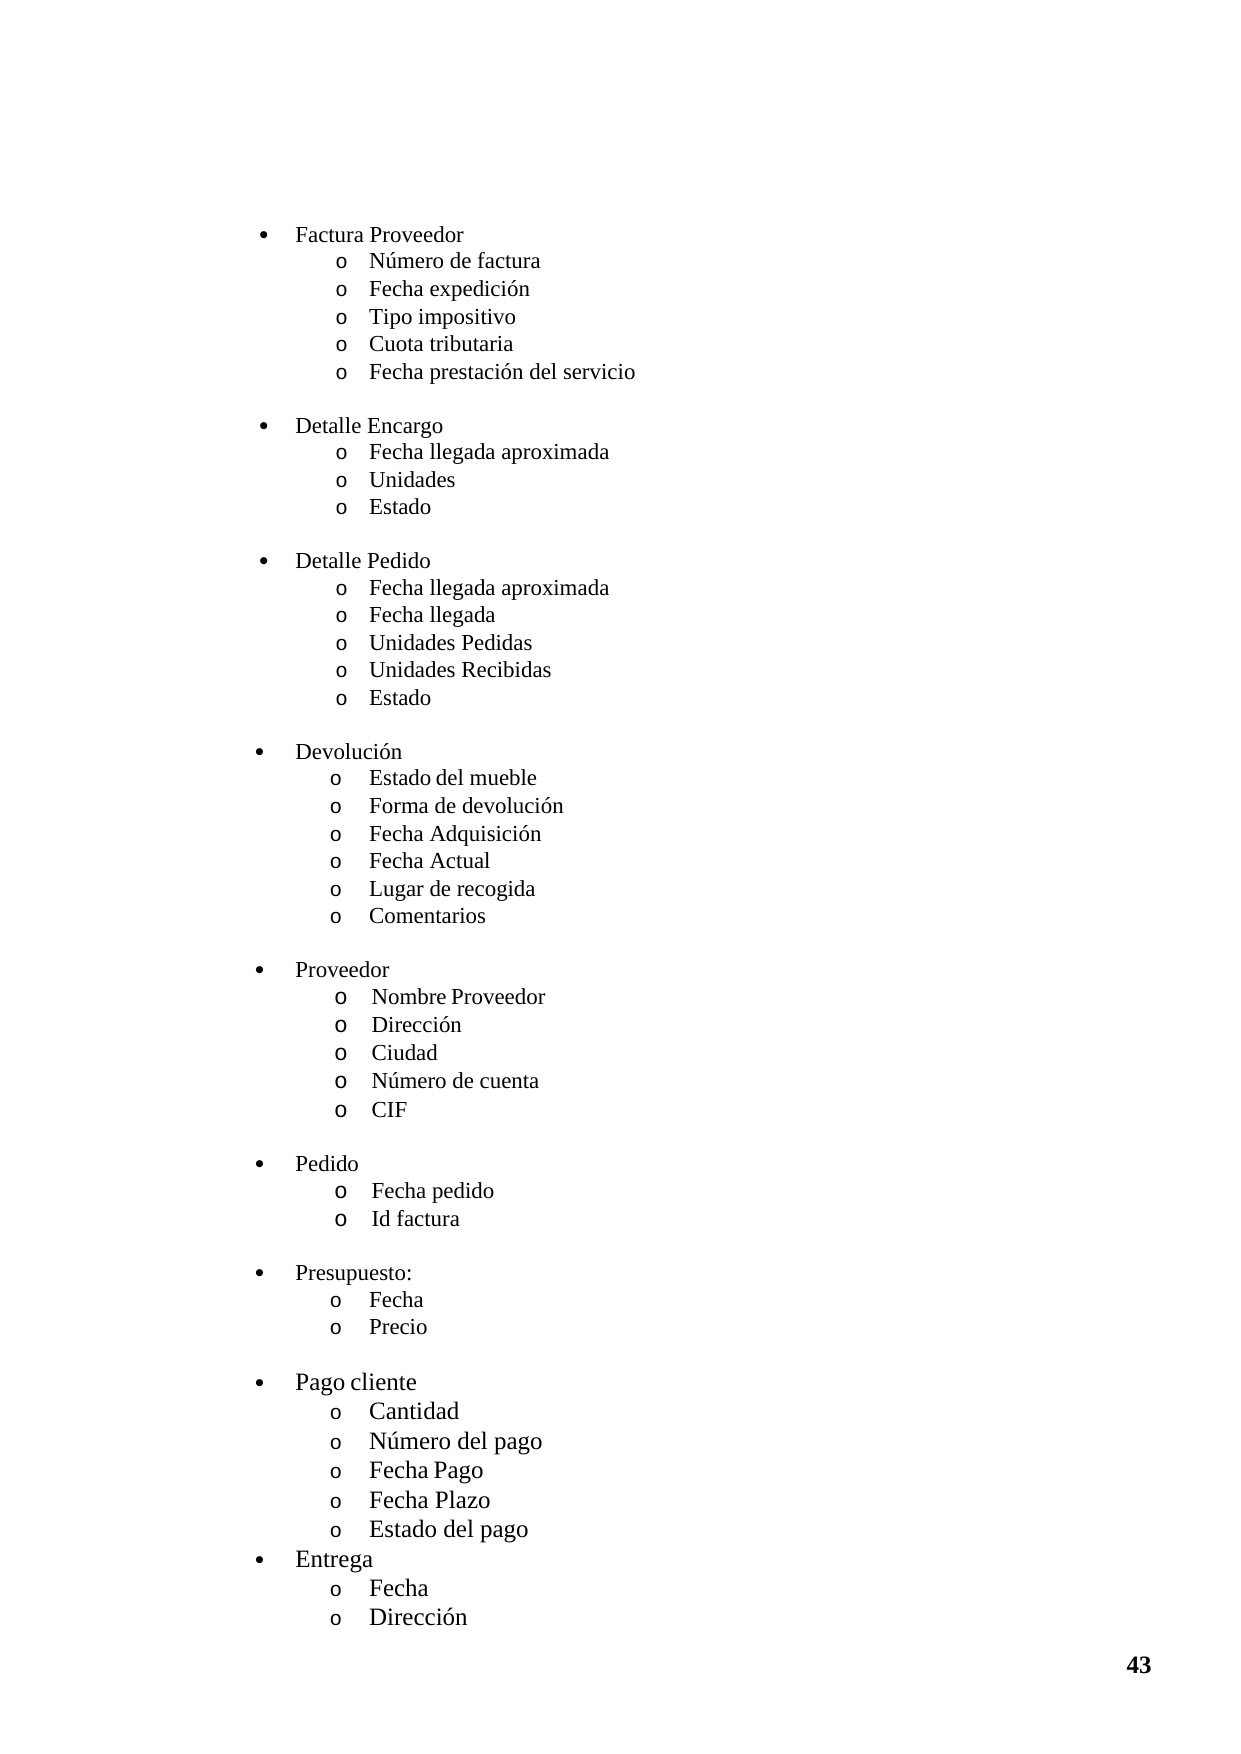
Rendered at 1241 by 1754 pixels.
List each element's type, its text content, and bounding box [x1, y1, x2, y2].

list Fecha llegada [335, 601, 1152, 629]
list Comentarios [296, 902, 1152, 930]
list Id factura [334, 1205, 1152, 1233]
list Fecha [296, 1286, 1152, 1313]
list Cantidad [296, 1396, 1152, 1426]
list Dirección [296, 1602, 1152, 1632]
list Pedido [221, 1150, 1152, 1177]
list Fecha prestación del servicio [335, 358, 1152, 386]
list Estado del pago [296, 1514, 1152, 1544]
list Proveedor [221, 956, 1152, 983]
list Unidades Pedidas [335, 629, 1152, 657]
list Unidades Recibidas [335, 657, 1152, 684]
list Nombre Proveedor [334, 983, 1152, 1011]
list Factura Proveedor [260, 221, 1152, 247]
list CIF [334, 1096, 1152, 1124]
list Detalle Encargo [260, 412, 1152, 438]
list Fecha expedición [335, 275, 1152, 303]
list Cuota tributaria [335, 330, 1152, 358]
list Fecha Plazo [296, 1485, 1152, 1514]
list Detalle Pedido [260, 547, 1152, 574]
list Tipo impositivo [335, 303, 1152, 330]
list Fecha Pago [296, 1455, 1152, 1485]
list Estado del mueble [296, 764, 1152, 792]
list Fecha Actual [296, 847, 1152, 875]
list Número de factura [335, 247, 1152, 275]
list Forma de devolución [296, 792, 1152, 820]
list Fecha [296, 1573, 1152, 1602]
list Ciudad [334, 1039, 1152, 1067]
list Devolución [221, 738, 1152, 764]
list Fecha llegada aproximada [335, 574, 1152, 601]
list Pago cliente [221, 1367, 1152, 1396]
list Número del pago [296, 1426, 1152, 1455]
list Estado [335, 493, 1152, 521]
list Precio [296, 1313, 1152, 1341]
list Lugar de recogida [296, 875, 1152, 902]
list Dirección [334, 1011, 1152, 1039]
list Fecha pedido [334, 1177, 1152, 1205]
list Entrega [221, 1544, 1152, 1573]
list Fecha Adquisición [296, 820, 1152, 847]
list Unidades [335, 466, 1152, 493]
list Presupuesto: [221, 1259, 1152, 1286]
list Estado [335, 684, 1152, 712]
list Fecha llegada aproximada [335, 438, 1152, 466]
list Número de cuenta [334, 1067, 1152, 1096]
